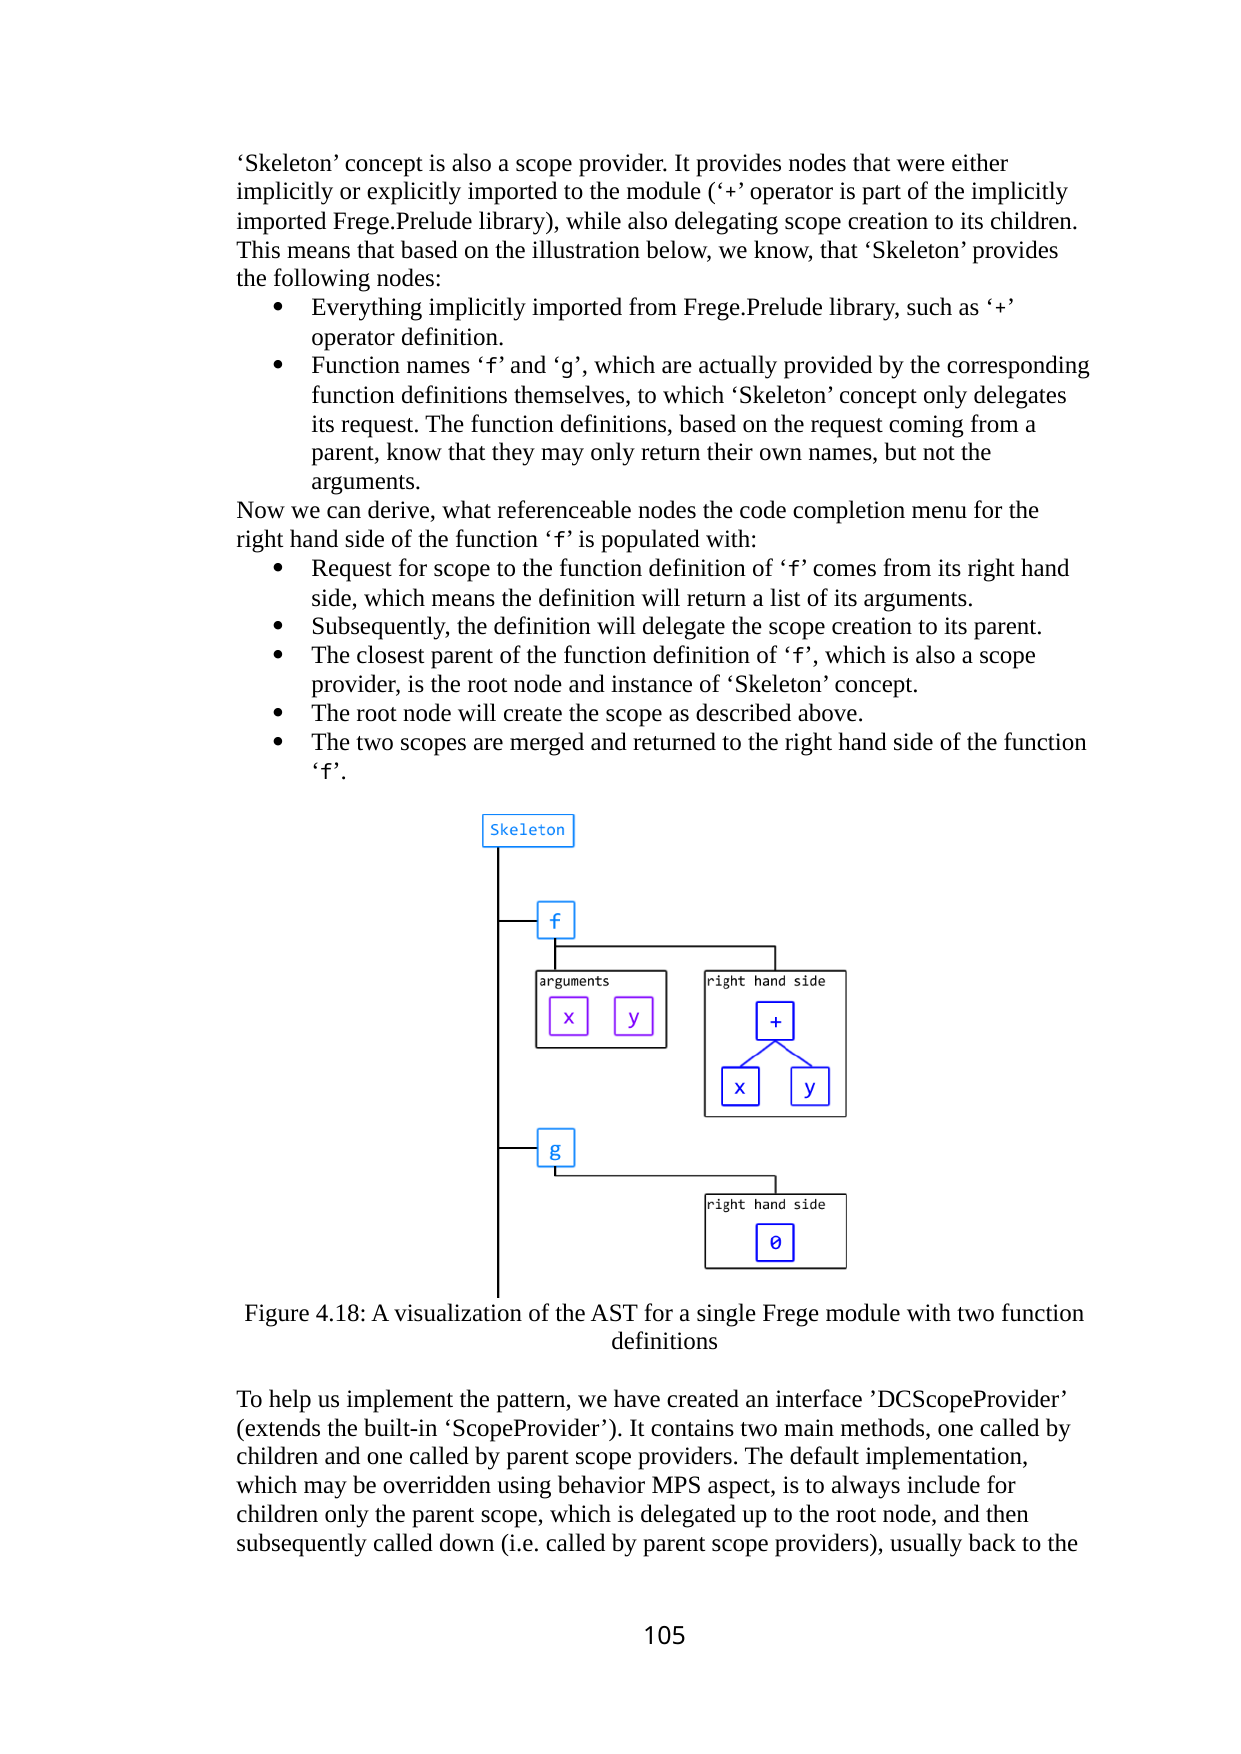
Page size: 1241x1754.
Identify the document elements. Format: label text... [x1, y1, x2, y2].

text Now we can derive, what referenceable nodes the code completion menu for the right hand side of the function ‘f’ is populated with: [236, 495, 1092, 553]
picture [482, 814, 847, 1298]
list Subsequently, the definition will delegate the scope creation to its parent. [274, 611, 1092, 640]
list The root node will create the scope as described above. [274, 698, 1092, 727]
text ‘Skeleton’ concept is also a scope provider. It provides nodes that were either implicitly or explicitly imported to the module (‘+’ operator is part of the implicitly imported Frege.Prelude library), while also delegating scope creation to its children. This means that based on the illustration below, we know, that ‘Skeleton’ provides the following nodes: [236, 148, 1092, 292]
list Request for scope to the function definition of ‘f’ comes from its right hand side, which means the definition will return a list of its arguments. [274, 553, 1092, 611]
list The closest parent of the function definition of ‘f’, which is also a scope provider, is the root node and instance of ‘Skeleton’ concept. [274, 640, 1092, 698]
list Function names ‘f’ and ‘g’, which are actually provided by the corresponding function definitions themselves, to which ‘Skeleton’ concept only delegates its request. The function definitions, based on the request coming from a parent, know that they may only return their own names, but not the arguments. [274, 350, 1092, 495]
list The two scopes are merged and returned to the right hand side of the function ‘f’. [274, 727, 1092, 785]
text Figure 4.18: A visualization of the AST for a single Frege module with two function definitions [236, 1298, 1092, 1355]
list Everything implicitly imported from Frege.Prelude library, such as ‘+’ operator definition. [274, 292, 1092, 350]
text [236, 1384, 1092, 1556]
